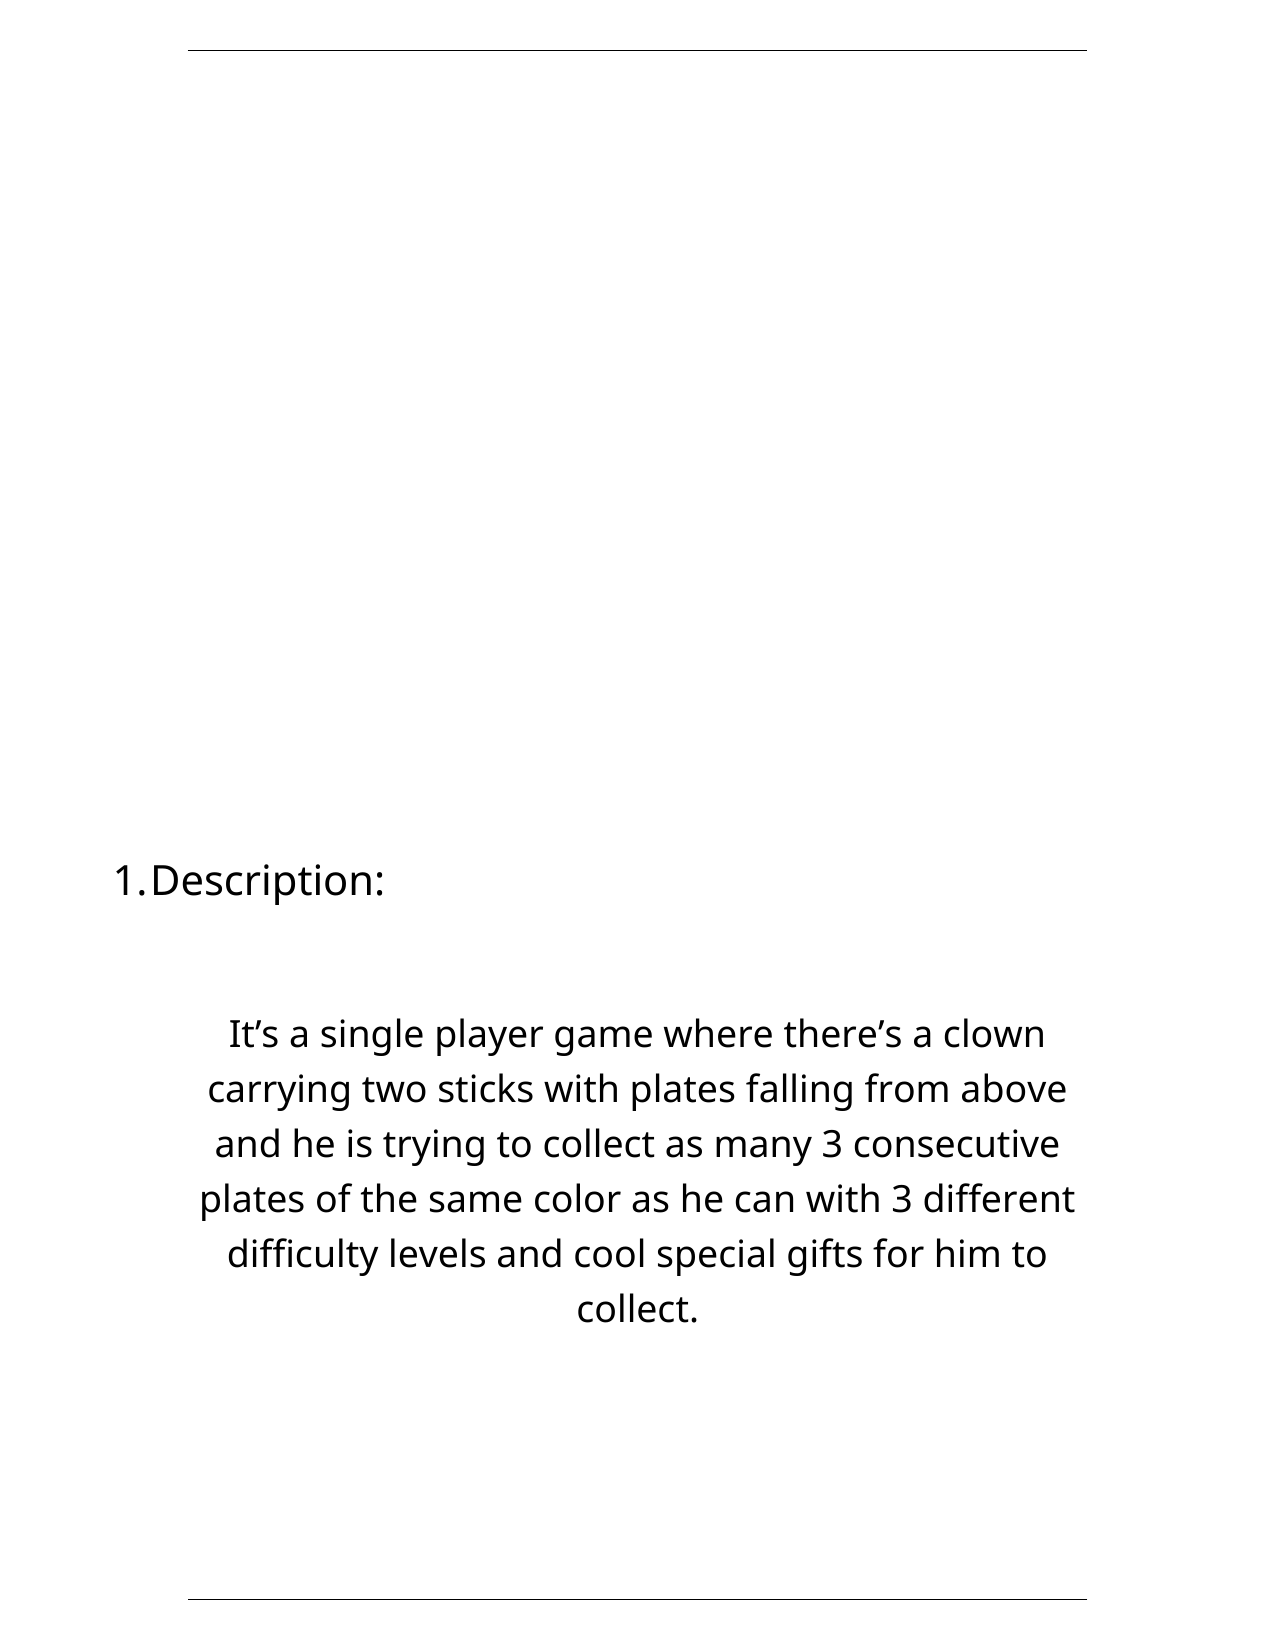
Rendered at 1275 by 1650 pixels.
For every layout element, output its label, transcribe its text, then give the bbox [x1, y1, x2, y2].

list Description: [112, 851, 1087, 908]
text It’s a single player game where there’s a clown carrying two sticks with plates falling from above and he is trying to collect as many 3 consecutive plates of the same color as he can with 3 different difficulty levels and cool special gifts for him to collect. [187, 1007, 1087, 1334]
